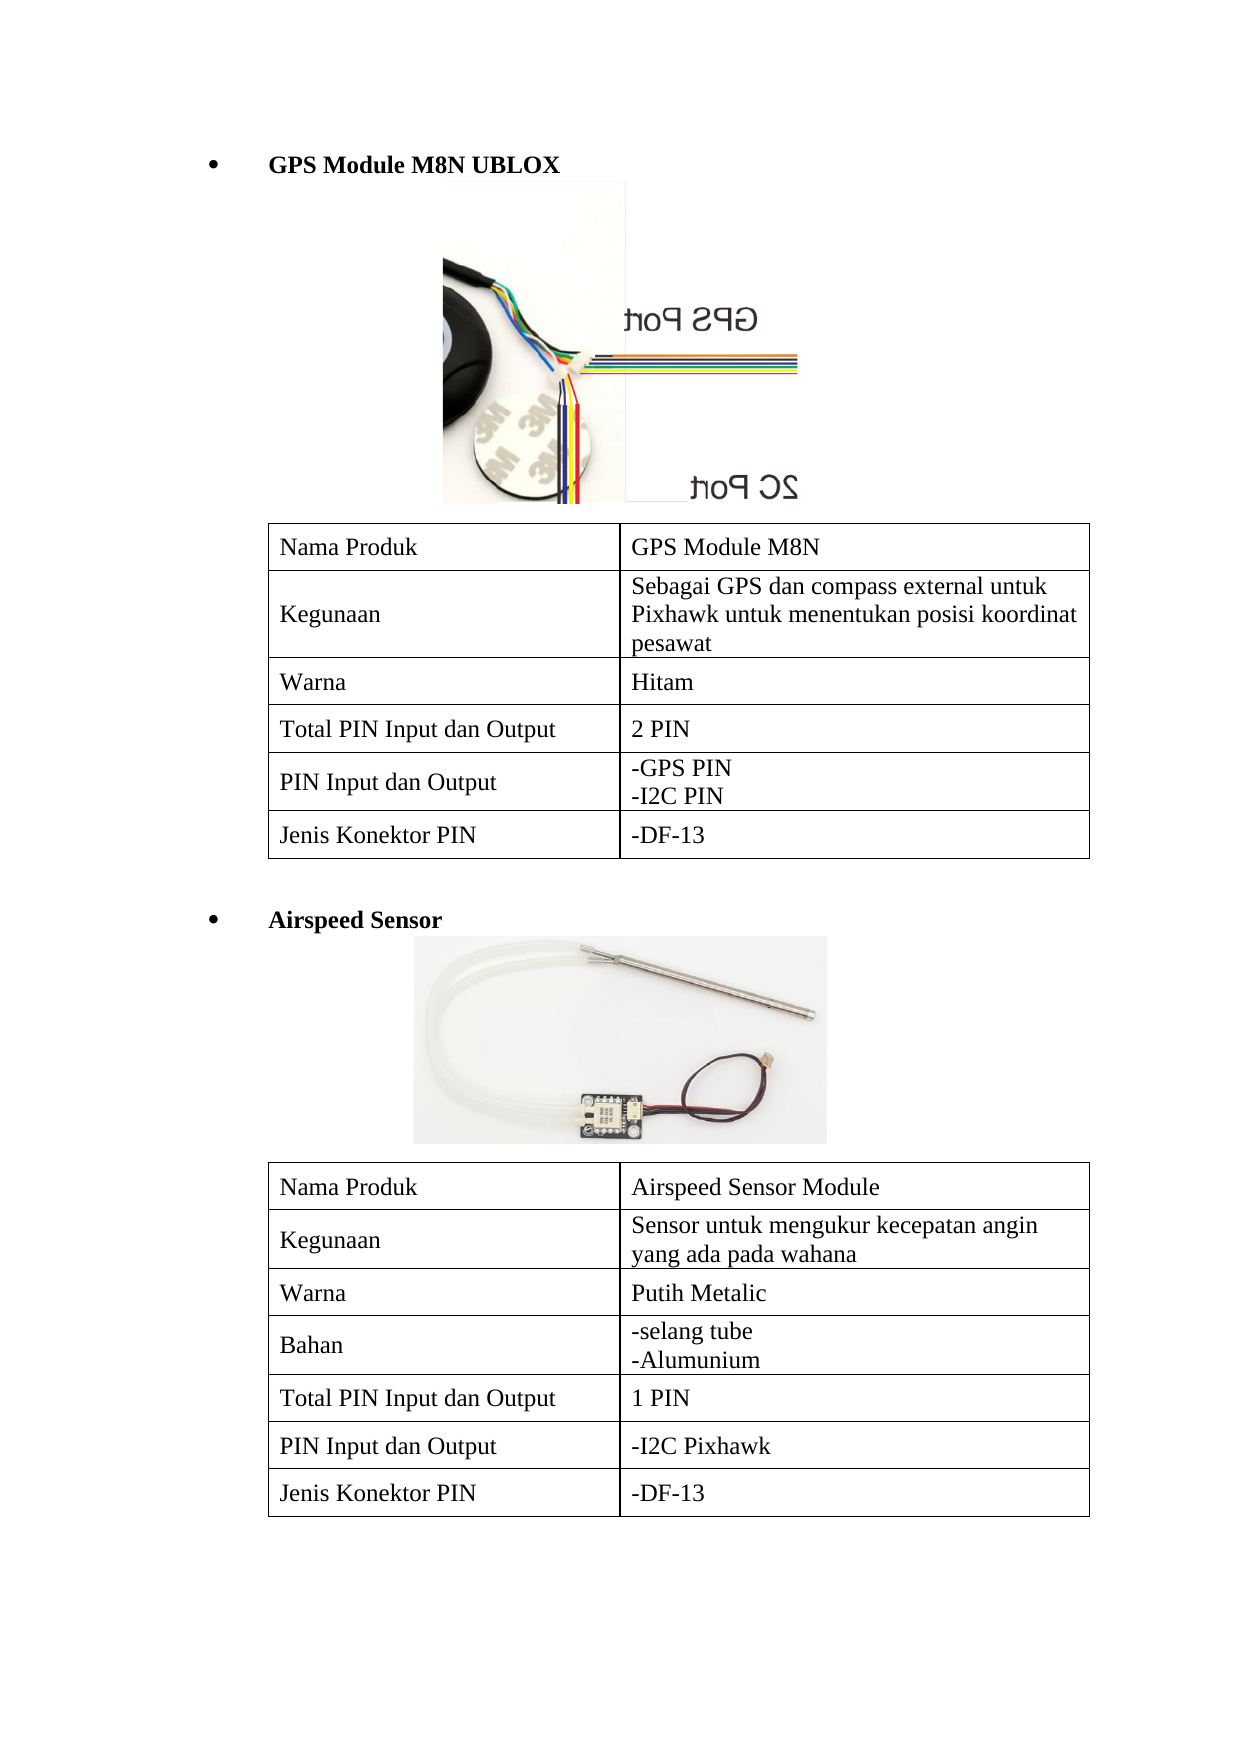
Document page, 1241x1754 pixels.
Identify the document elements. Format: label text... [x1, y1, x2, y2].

table_cell Total PIN Input dan Output [269, 705, 619, 752]
table_cell 1 PIN [621, 1375, 1089, 1421]
table_cell Hitam [621, 658, 1089, 704]
table_cell Putih Metalic [621, 1269, 1089, 1315]
table_header Nama Produk [269, 1163, 619, 1209]
subtitle GPS Module M8N UBLOX [209, 150, 1090, 179]
picture [442, 181, 798, 504]
table_cell PIN Input dan Output [269, 753, 619, 810]
table_cell 2 PIN [621, 705, 1089, 752]
table_cell Jenis Konektor PIN [269, 811, 619, 857]
picture [413, 936, 827, 1144]
table_cell Warna [269, 658, 619, 704]
table_cell -DF-13 [621, 811, 1089, 857]
table_cell -I2C Pixhawk [621, 1422, 1089, 1468]
table_cell Bahan [269, 1316, 619, 1374]
table_cell -GPS PIN -I2C PIN [621, 753, 1089, 810]
table_cell -selang tube -Alumunium [621, 1316, 1089, 1374]
subtitle Airspeed Sensor [209, 905, 1090, 934]
table_cell Sebagai GPS dan compass external untuk Pixhawk untuk menentukan posisi koordinat pesawat [621, 571, 1089, 657]
table_cell Sensor untuk mengukur kecepatan angin yang ada pada wahana [621, 1210, 1089, 1268]
table_header Airspeed Sensor Module [621, 1163, 1089, 1209]
table_cell Kegunaan [269, 1210, 619, 1268]
table_header Nama Produk [269, 524, 619, 570]
table_cell Total PIN Input dan Output [269, 1375, 619, 1421]
table_cell Jenis Konektor PIN [269, 1469, 619, 1516]
table_cell Kegunaan [269, 571, 619, 657]
table_cell Warna [269, 1269, 619, 1315]
table_cell PIN Input dan Output [269, 1422, 619, 1468]
table_cell -DF-13 [621, 1469, 1089, 1516]
table_header GPS Module M8N [621, 524, 1089, 570]
